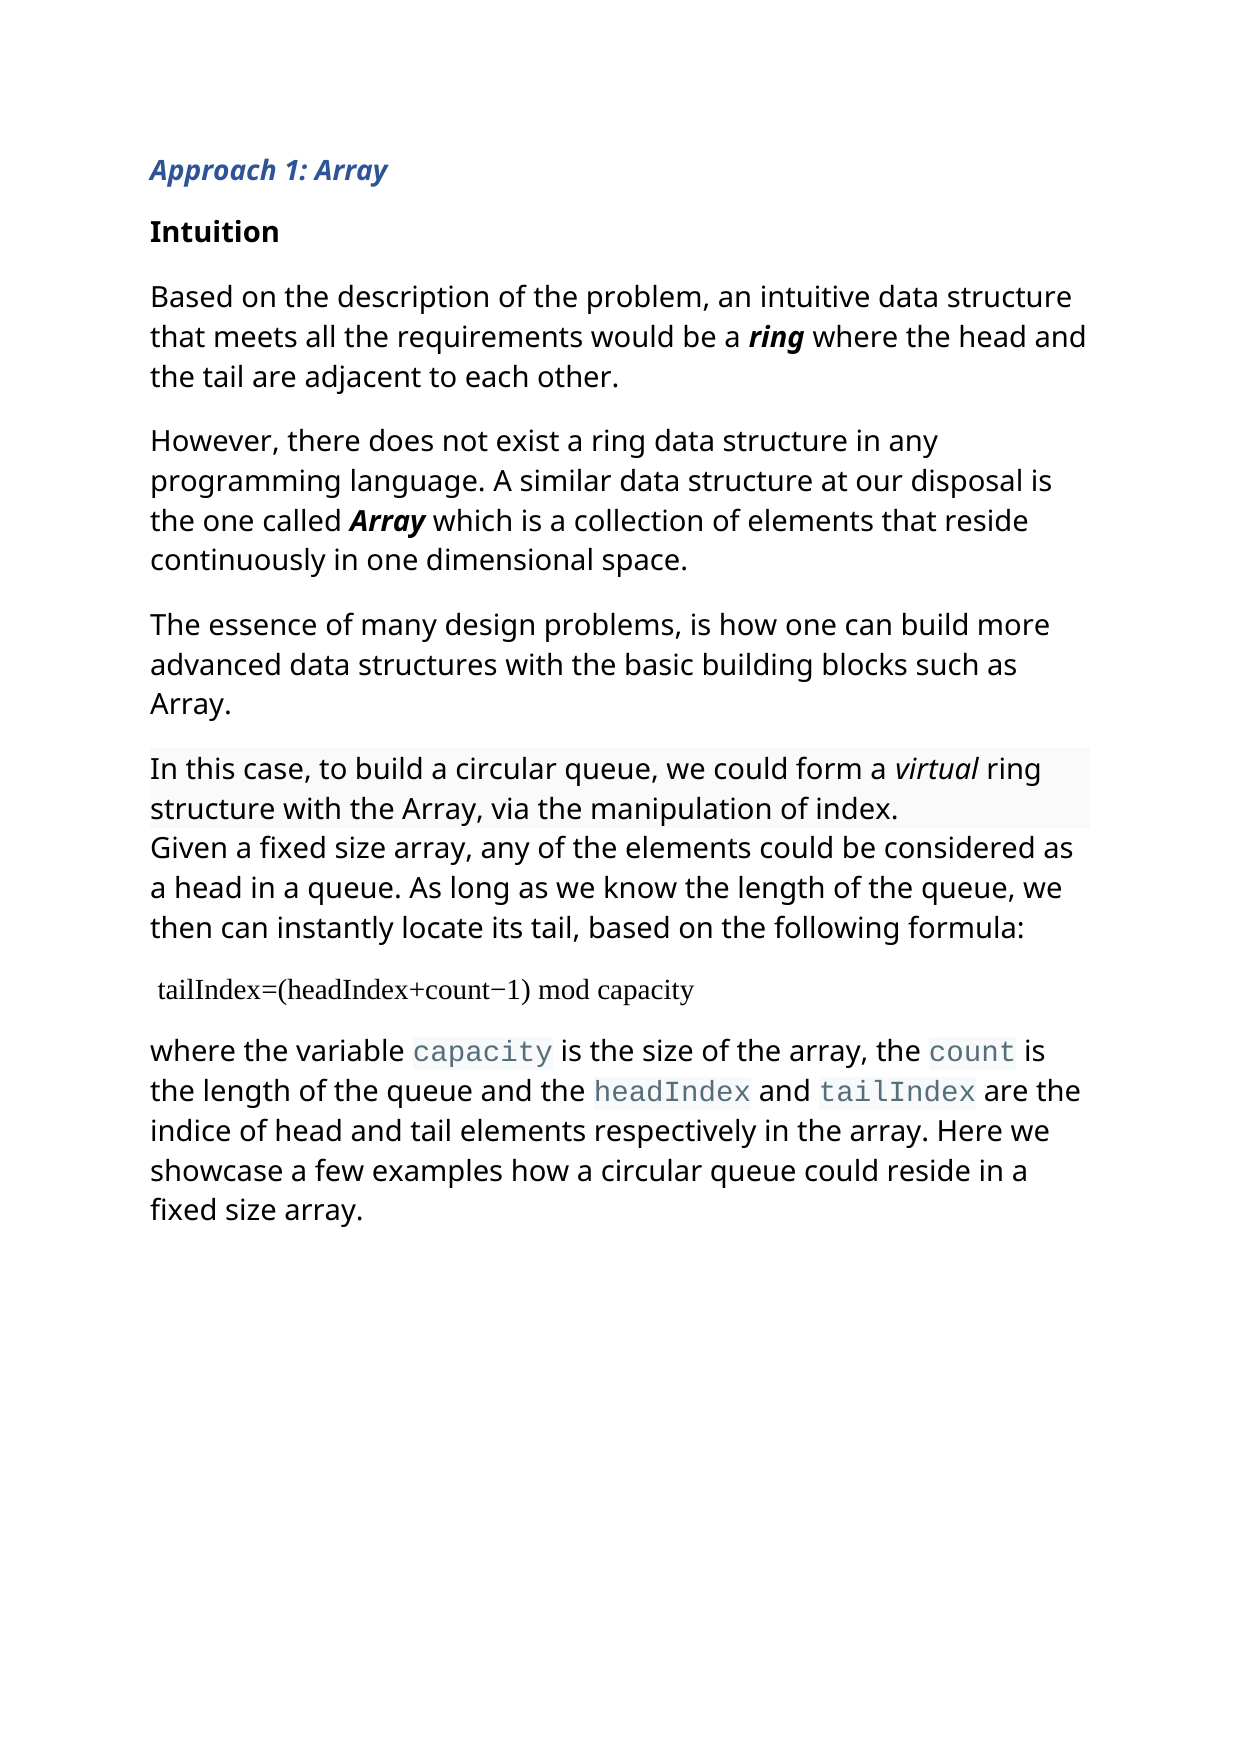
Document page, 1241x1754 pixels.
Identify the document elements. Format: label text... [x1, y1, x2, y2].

text tailIndex=(headIndex+count−1) mod capacity [150, 972, 1090, 1005]
text Given a fixed size array, any of the elements could be considered as a head in a queue. As long as we know the length of the queue, we then can instantly locate its tail, based on the following formula: [150, 828, 1090, 947]
text where the variable capacity is the size of the array, the count is the length of the queue and the headIndex and tailIndex are the indice of head and tail elements respectively in the array. Here we showcase a few examples how a circular queue could reside in a fixed size array. [150, 1030, 1090, 1229]
text In this case, to build a circular queue, we could form a virtual ring structure with the Array, via the manipulation of index. [150, 748, 1090, 828]
subtitle Approach 1: Array [150, 150, 1090, 188]
text Based on the description of the problem, an intuitive data structure that meets all the requirements would be a ring where the head and the tail are adjacent to each other. [150, 276, 1090, 396]
text Intuition [150, 212, 1090, 251]
text However, there does not exist a ring data structure in any programming language. A similar data structure at our disposal is the one called Array which is a collection of elements that reside continuously in one dimensional space. [150, 421, 1090, 579]
text The essence of many design problems, is how one can build more advanced data structures with the basic building blocks such as Array. [150, 604, 1090, 723]
